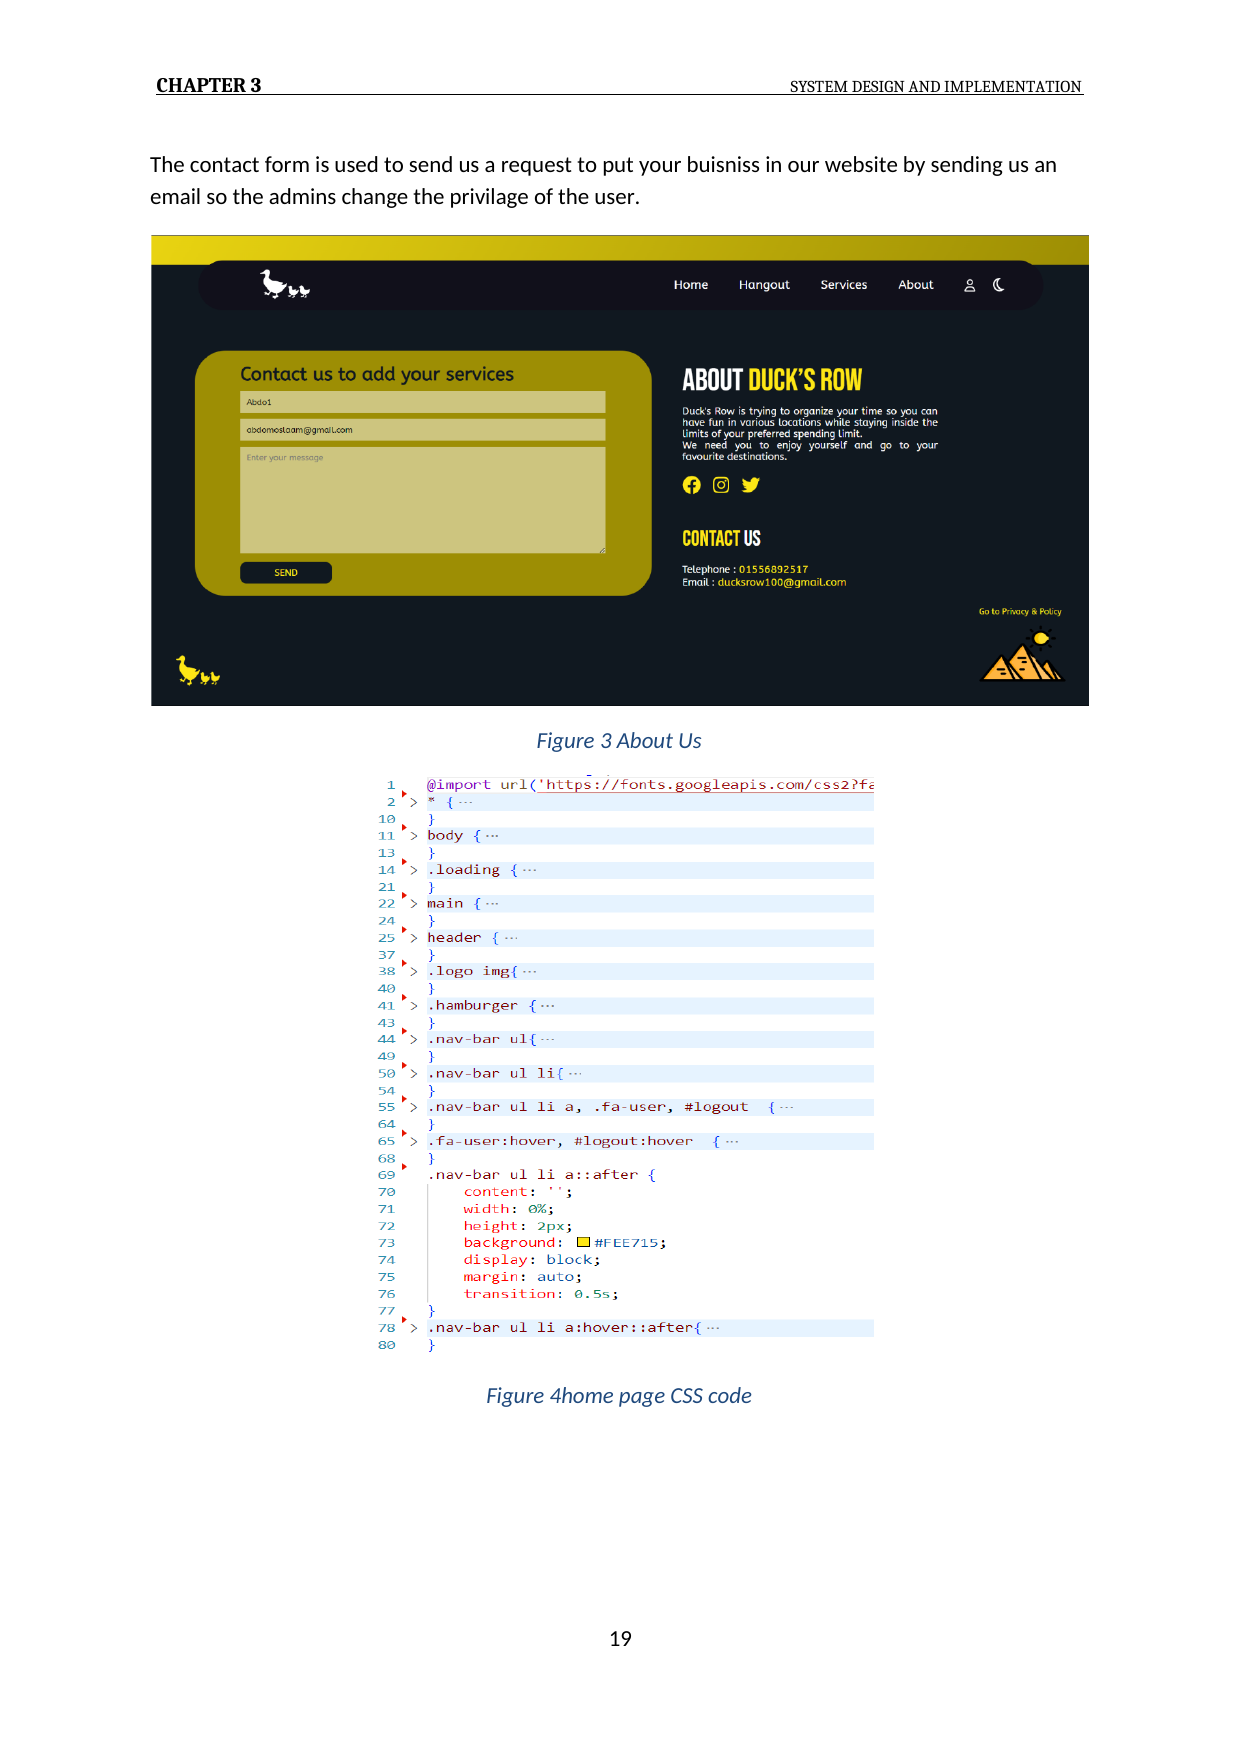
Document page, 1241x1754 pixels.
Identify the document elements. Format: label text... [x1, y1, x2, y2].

text The contact form is used to send us a request to put your buisniss in our website by sending us an email so the admins change the privilage of the user. [150, 150, 1090, 210]
text Figure 3 About Us [150, 727, 1090, 754]
picture [151, 235, 1089, 706]
text Figure 4home page CSS code [150, 1382, 1090, 1409]
picture [366, 775, 874, 1357]
